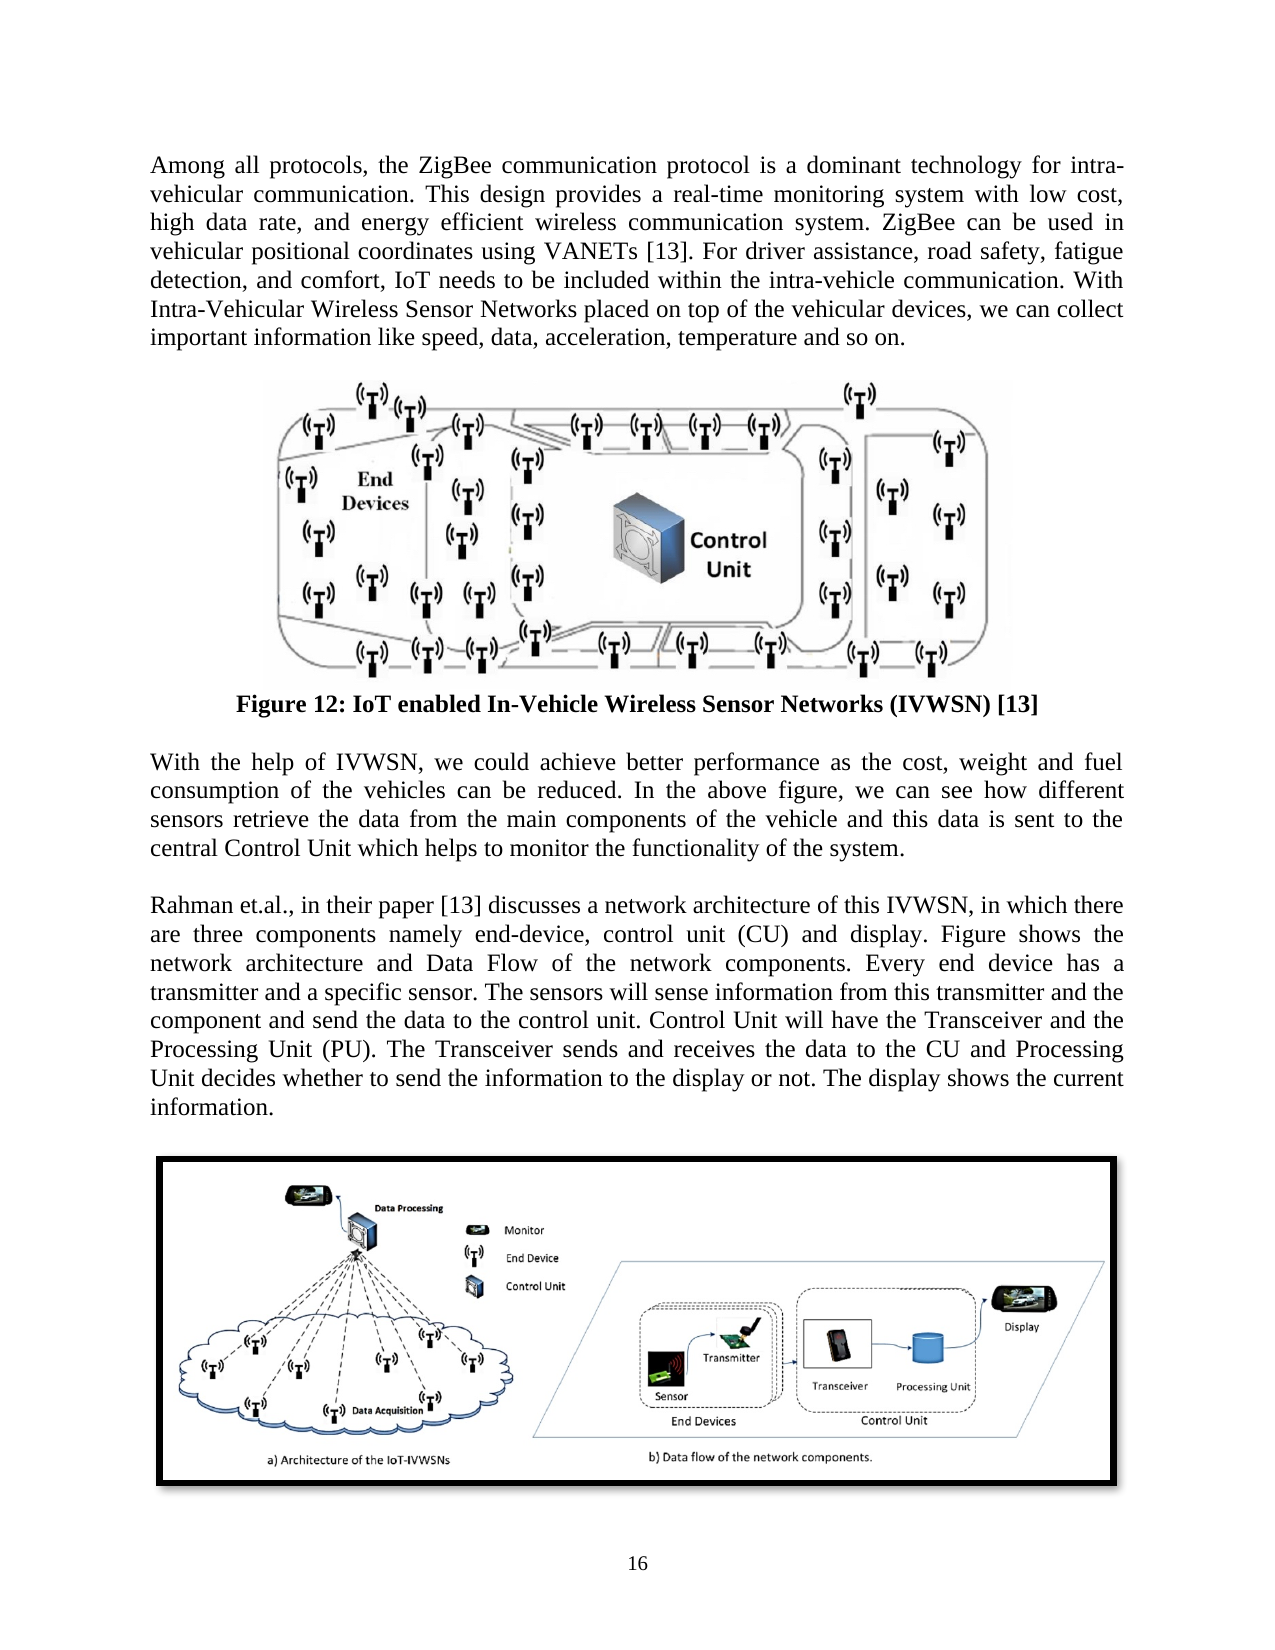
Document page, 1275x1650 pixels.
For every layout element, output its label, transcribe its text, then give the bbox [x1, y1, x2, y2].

text Rahman et.al., in their paper [13] discusses a network architecture of this IVWSN, in which there are three components namely end-device, control unit (CU) and display. Figure shows the network architecture and Data Flow of the network components. Every end device has a transmitter and a specific sensor. The sensors will sense information from this transmitter and the component and send the data to the control unit. Control Unit will have the Transceiver and the Processing Unit (PU). The Transceiver sends and receives the data to the CU and Processing Unit decides whether to send the information to the display or not. The display shows the current information. [150, 891, 1125, 1121]
text Figure 12: IoT enabled In-Vehicle Wireless Sensor Networks (IVWSN) [13] [150, 689, 1125, 718]
text Among all protocols, the ZigBee communication protocol is a dominant technology for intra-vehicular communication. This design provides a real-time monitoring system with low cost, high data rate, and energy efficient wireless communication system. ZigBee can be used in vehicular positional coordinates using VANETs [13]. For driver assistance, road safety, fatigue detection, and comfort, IoT needs to be included within the intra-vehicle communication. With Intra-Vehicular Wireless Sensor Networks placed on top of the vehicular devices, we can collect important information like speed, data, acceleration, temperature and so on. [150, 150, 1125, 351]
picture [262, 380, 1013, 690]
picture [163, 1162, 1110, 1480]
text With the help of IVWSN, we could achieve better performance as the cost, weight and fuel consumption of the vehicles can be reduced. In the above figure, we can see how different sensors retrieve the data from the main components of the vehicle and this data is sent to the central Control Unit which helps to monitor the functionality of the system. [150, 747, 1125, 862]
